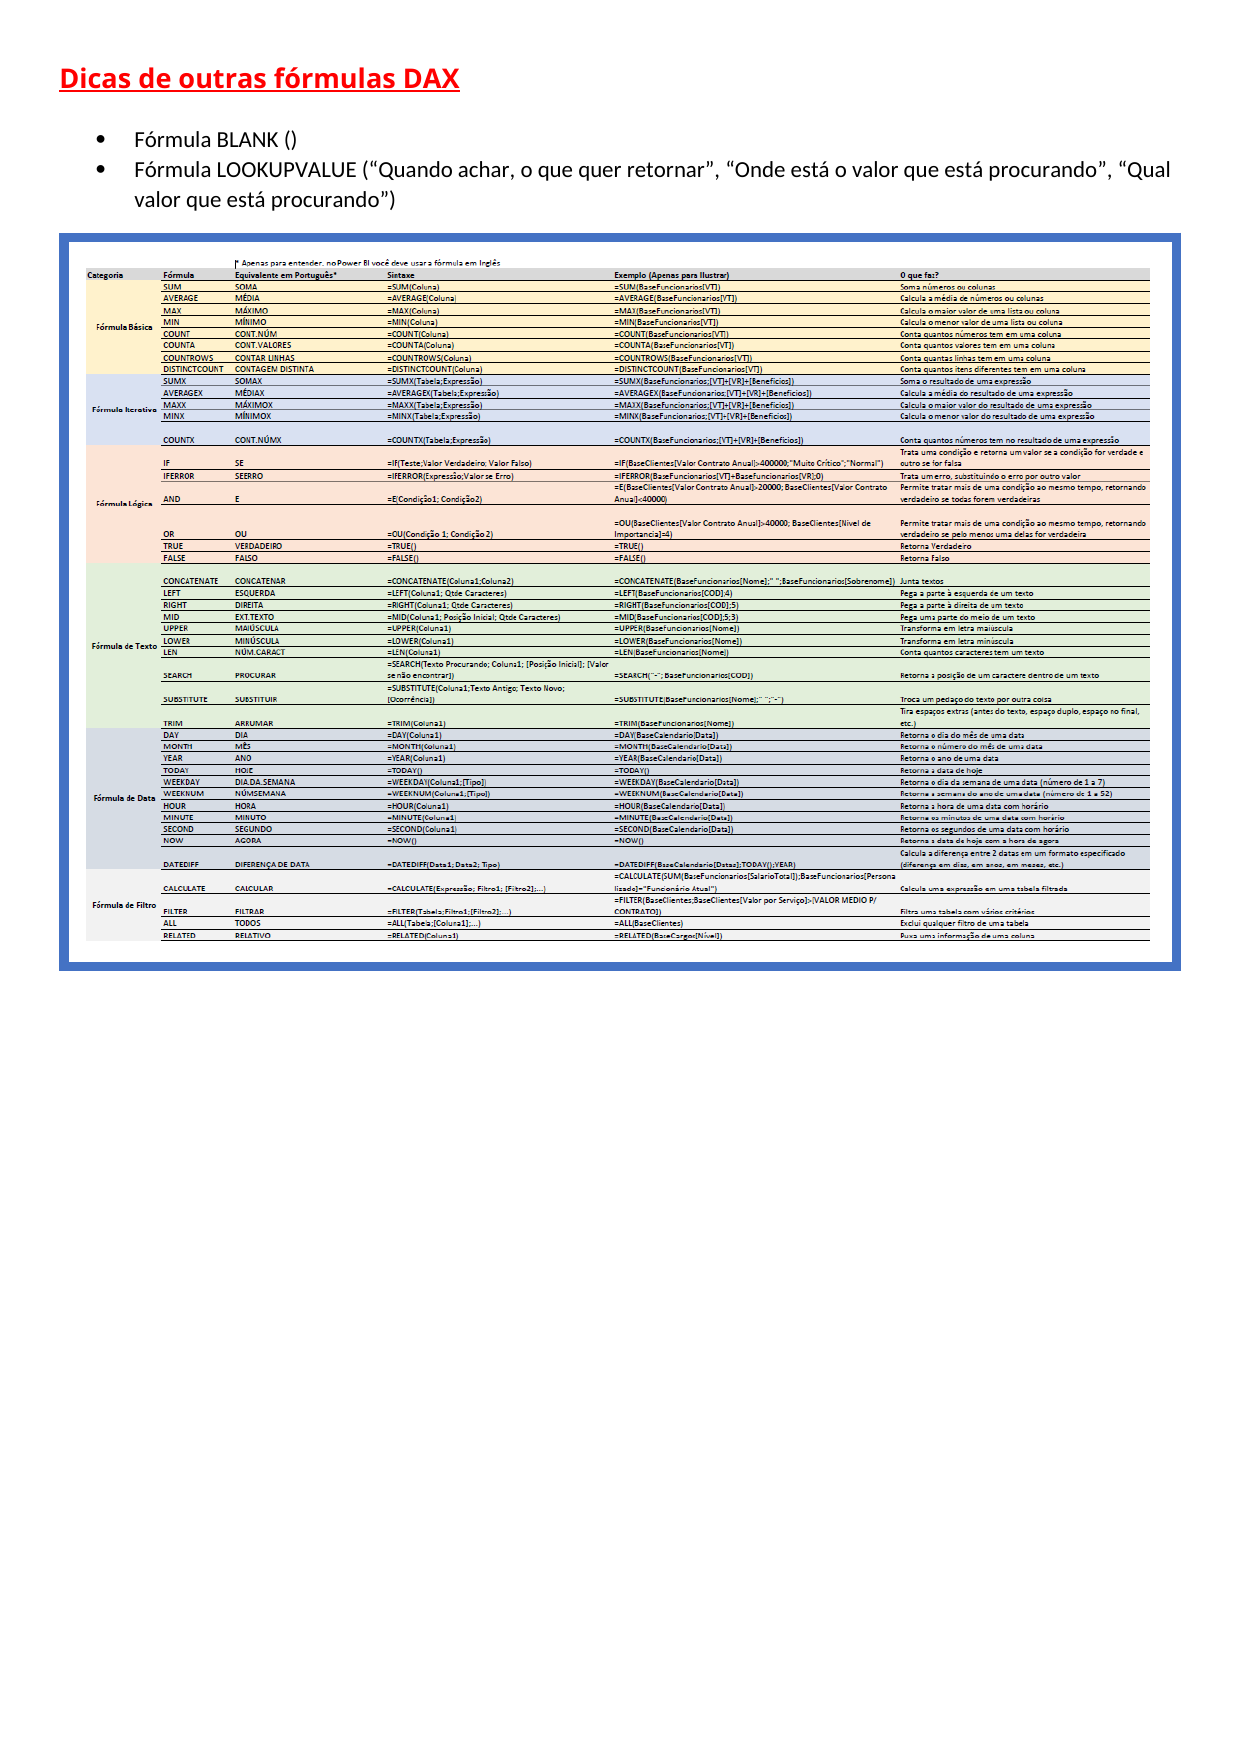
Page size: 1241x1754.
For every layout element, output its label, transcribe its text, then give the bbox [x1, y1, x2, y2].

list Fórmula LOOKUPVALUE (“Quando achar, o que quer retornar”, “Onde está o valor que está procurando”, “Qual valor que está procurando”) [97, 155, 1181, 213]
subtitle Dicas de outras fórmulas DAX [59, 59, 1181, 96]
list Fórmula BLANK () [97, 125, 1181, 153]
picture [69, 242, 1172, 962]
